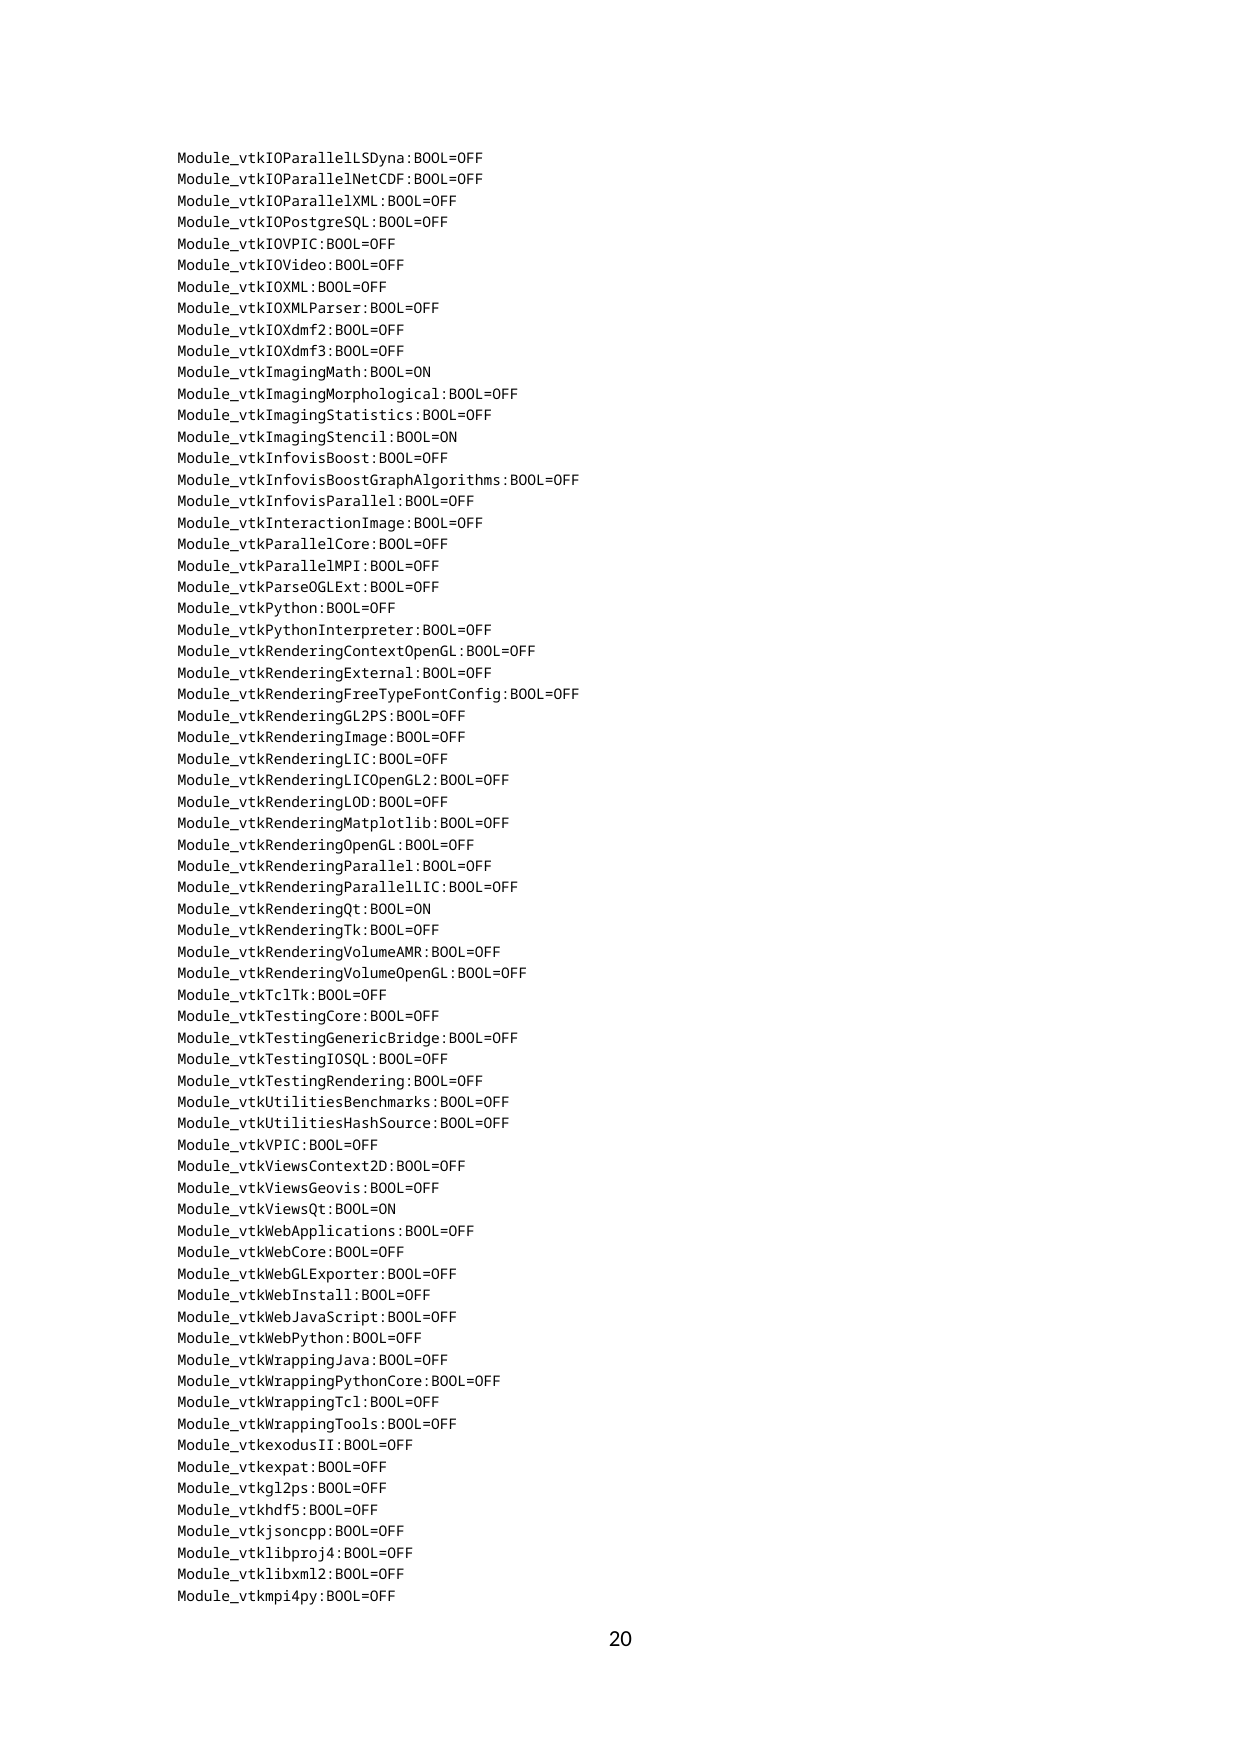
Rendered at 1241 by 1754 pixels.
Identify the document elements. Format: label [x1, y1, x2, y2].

text [177, 148, 1063, 1605]
